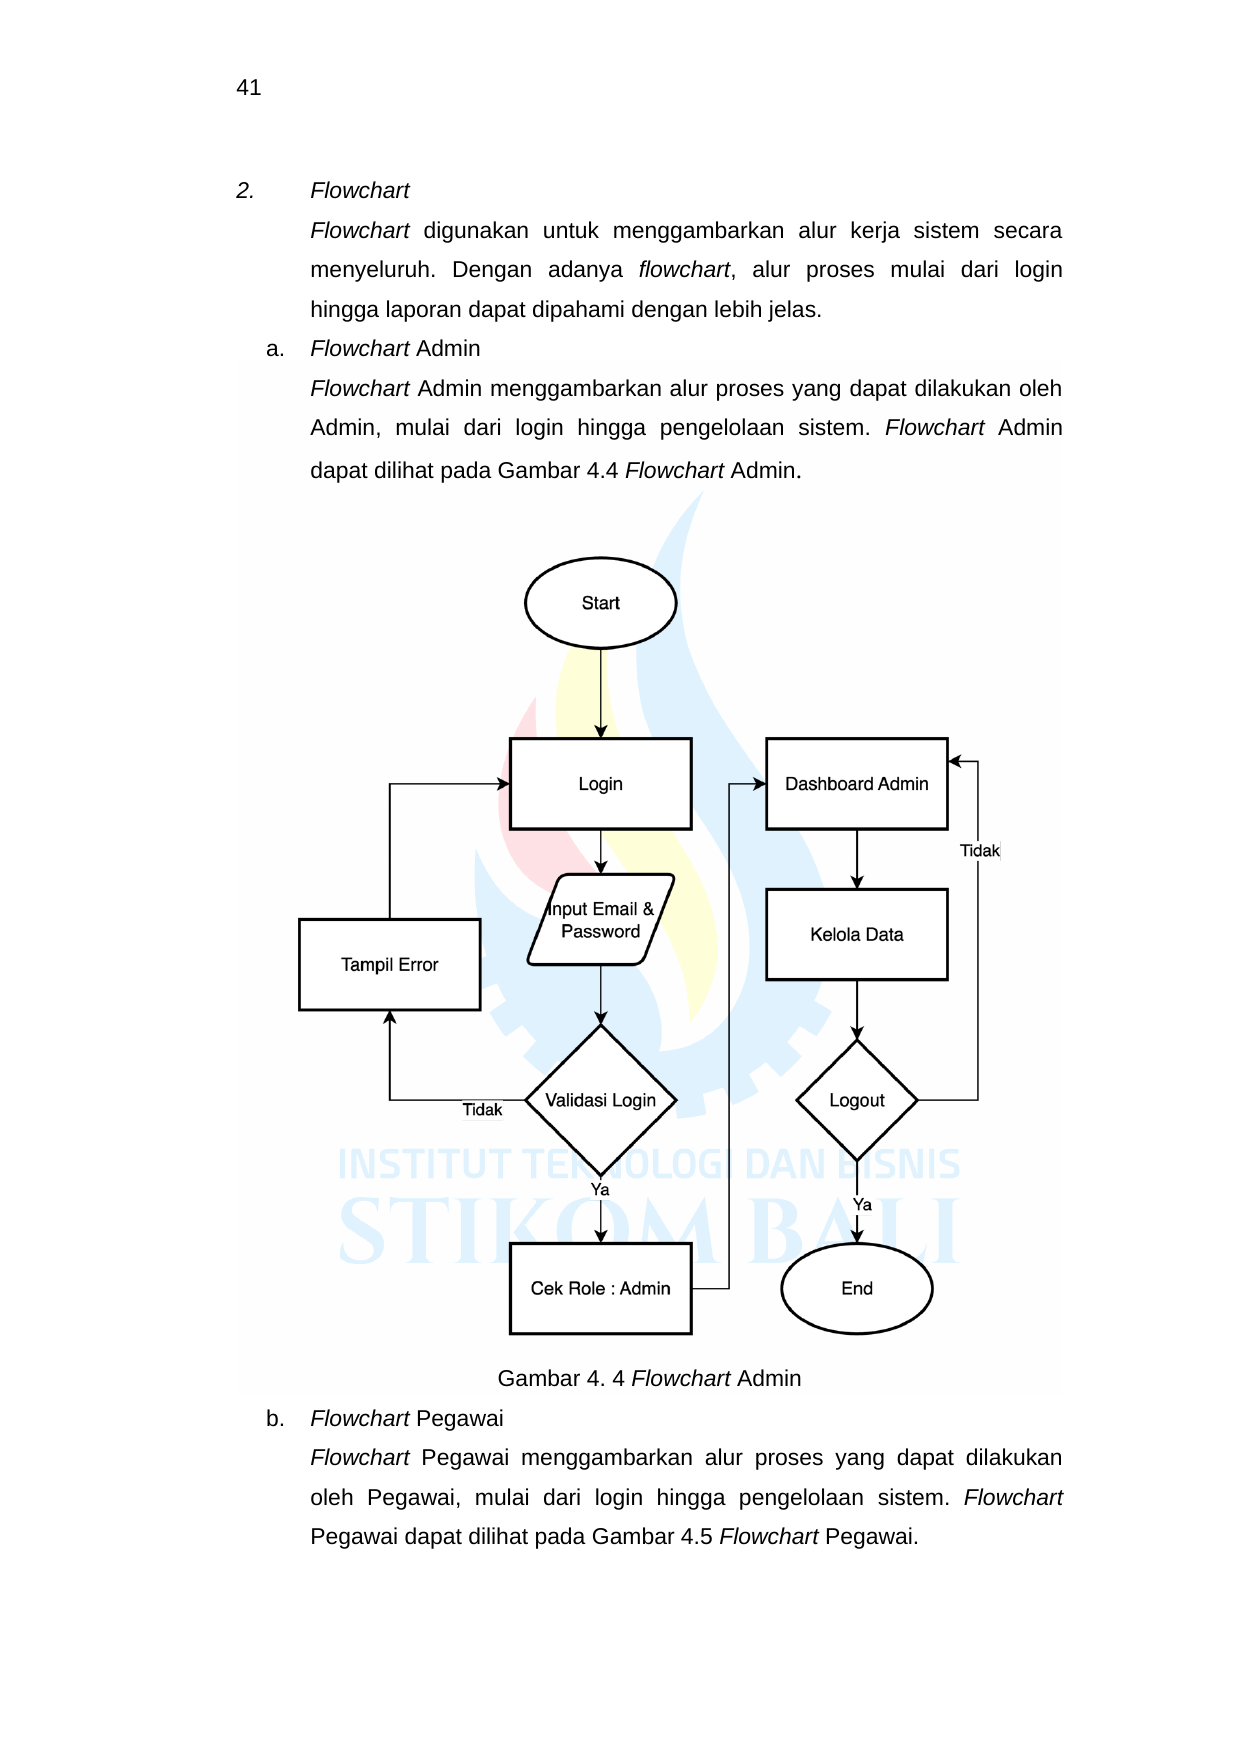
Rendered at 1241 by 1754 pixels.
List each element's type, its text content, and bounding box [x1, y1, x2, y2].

list Flowchart Admin [266, 335, 1063, 361]
list Flowchart Admin menggambarkan alur proses yang dapat dilakukan oleh Admin, mulai dari login hingga pengelolaan sistem. Flowchart Admin dapat dilihat pada Gambar 4.4 Flowchart Admin. [310, 374, 1063, 483]
list Flowchart digunakan untuk menggambarkan alur kerja sistem secara menyeluruh. Dengan adanya flowchart, alur proses mulai dari login hingga laporan dapat dipahami dengan lebih jelas. [310, 217, 1063, 322]
text Gambar 4. 4 Flowchart Admin [236, 1365, 1063, 1392]
list Flowchart Pegawai menggambarkan alur proses yang dapat dilakukan oleh Pegawai, mulai dari login hingga pengelolaan sistem. Flowchart Pegawai dapat dilihat pada Gambar 4.5 Flowchart Pegawai. [310, 1444, 1063, 1549]
list Flowchart Pegawai [266, 1405, 1063, 1431]
list Flowchart [236, 177, 1063, 203]
picture [283, 541, 1016, 1351]
